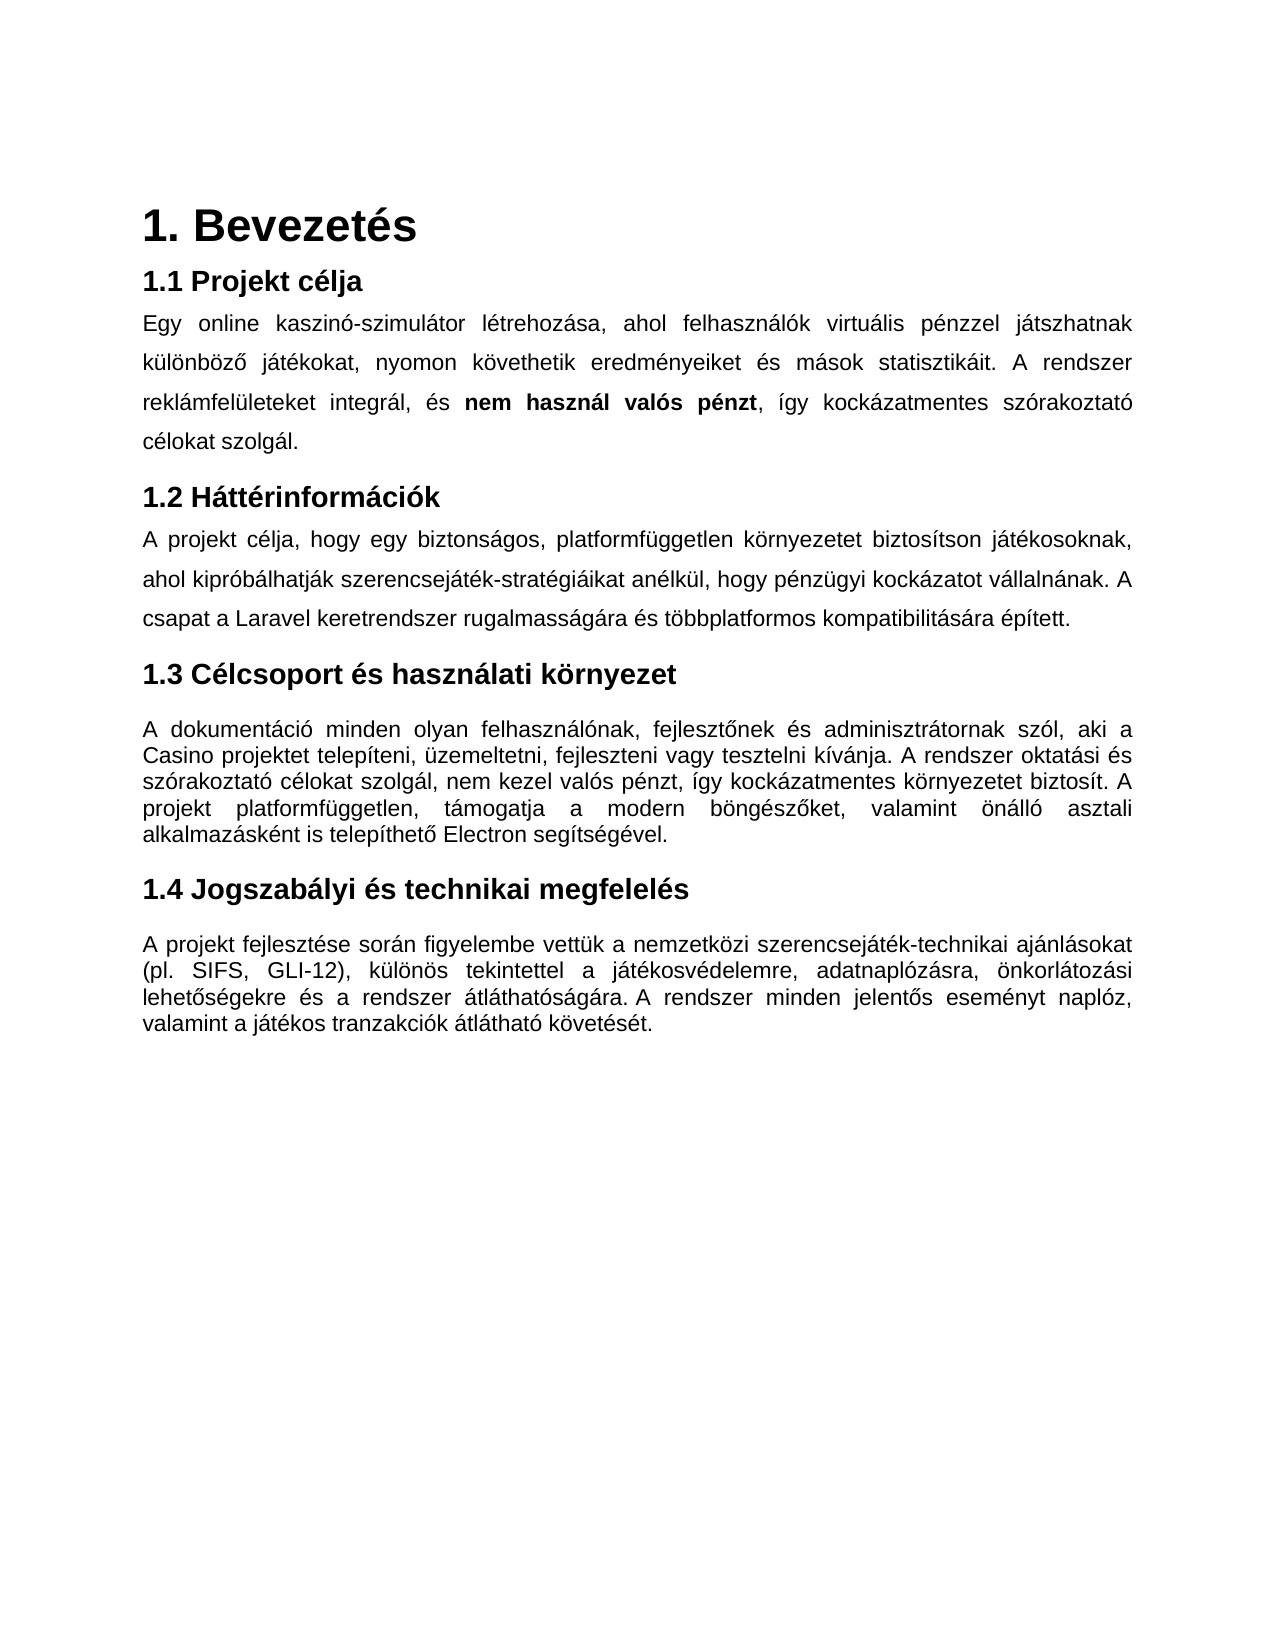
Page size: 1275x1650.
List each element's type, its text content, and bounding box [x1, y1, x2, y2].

text Egy online kaszinó-szimulátor létrehozása, ahol felhasználók virtuális pénzzel játszhatnak különböző játékokat, nyomon követhetik eredményeiket és mások statisztikáit. A rendszer reklámfelületeket integrál, és nem használ valós pénzt, így kockázatmentes szórakoztató célokat szolgál. [142, 309, 1133, 454]
subtitle 1.3 Célcsoport és használati környezet [142, 657, 1133, 691]
subtitle 1.4 Jogszabályi és technikai megfelelés [142, 872, 1133, 906]
text A dokumentáció minden olyan felhasználónak, fejlesztőnek és adminisztrátornak szól, aki a Casino projektet telepíteni, üzemeltetni, fejleszteni vagy tesztelni kívánja. A rendszer oktatási és szórakoztató célokat szolgál, nem kezel valós pénzt, így kockázatmentes környezetet biztosít. A projekt platformfüggetlen, támogatja a modern böngészőket, valamint önálló asztali alkalmazásként is telepíthető Electron segítségével. [142, 716, 1133, 847]
text A projekt fejlesztése során figyelembe vettük a nemzetközi szerencsejáték-technikai ajánlásokat (pl. SIFS, GLI-12), különös tekintettel a játékosvédelemre, adatnaplózásra, önkorlátozási lehetőségekre és a rendszer átláthatóságára. A rendszer minden jelentős eseményt naplóz, valamint a játékos tranzakciók átlátható követését. [142, 931, 1133, 1036]
subtitle 1. Bevezetés [142, 198, 1133, 251]
text A projekt célja, hogy egy biztonságos, platformfüggetlen környezetet biztosítson játékosoknak, ahol kipróbálhatják szerencsejáték-stratégiáikat anélkül, hogy pénzügyi kockázatot vállalnának. A csapat a Laravel keretrendszer rugalmasságára és többplatformos kompatibilitására épített. [142, 526, 1133, 631]
subtitle 1.2 Háttérinformációk [142, 480, 1133, 513]
subtitle 1.1 Projekt célja [142, 263, 1133, 297]
